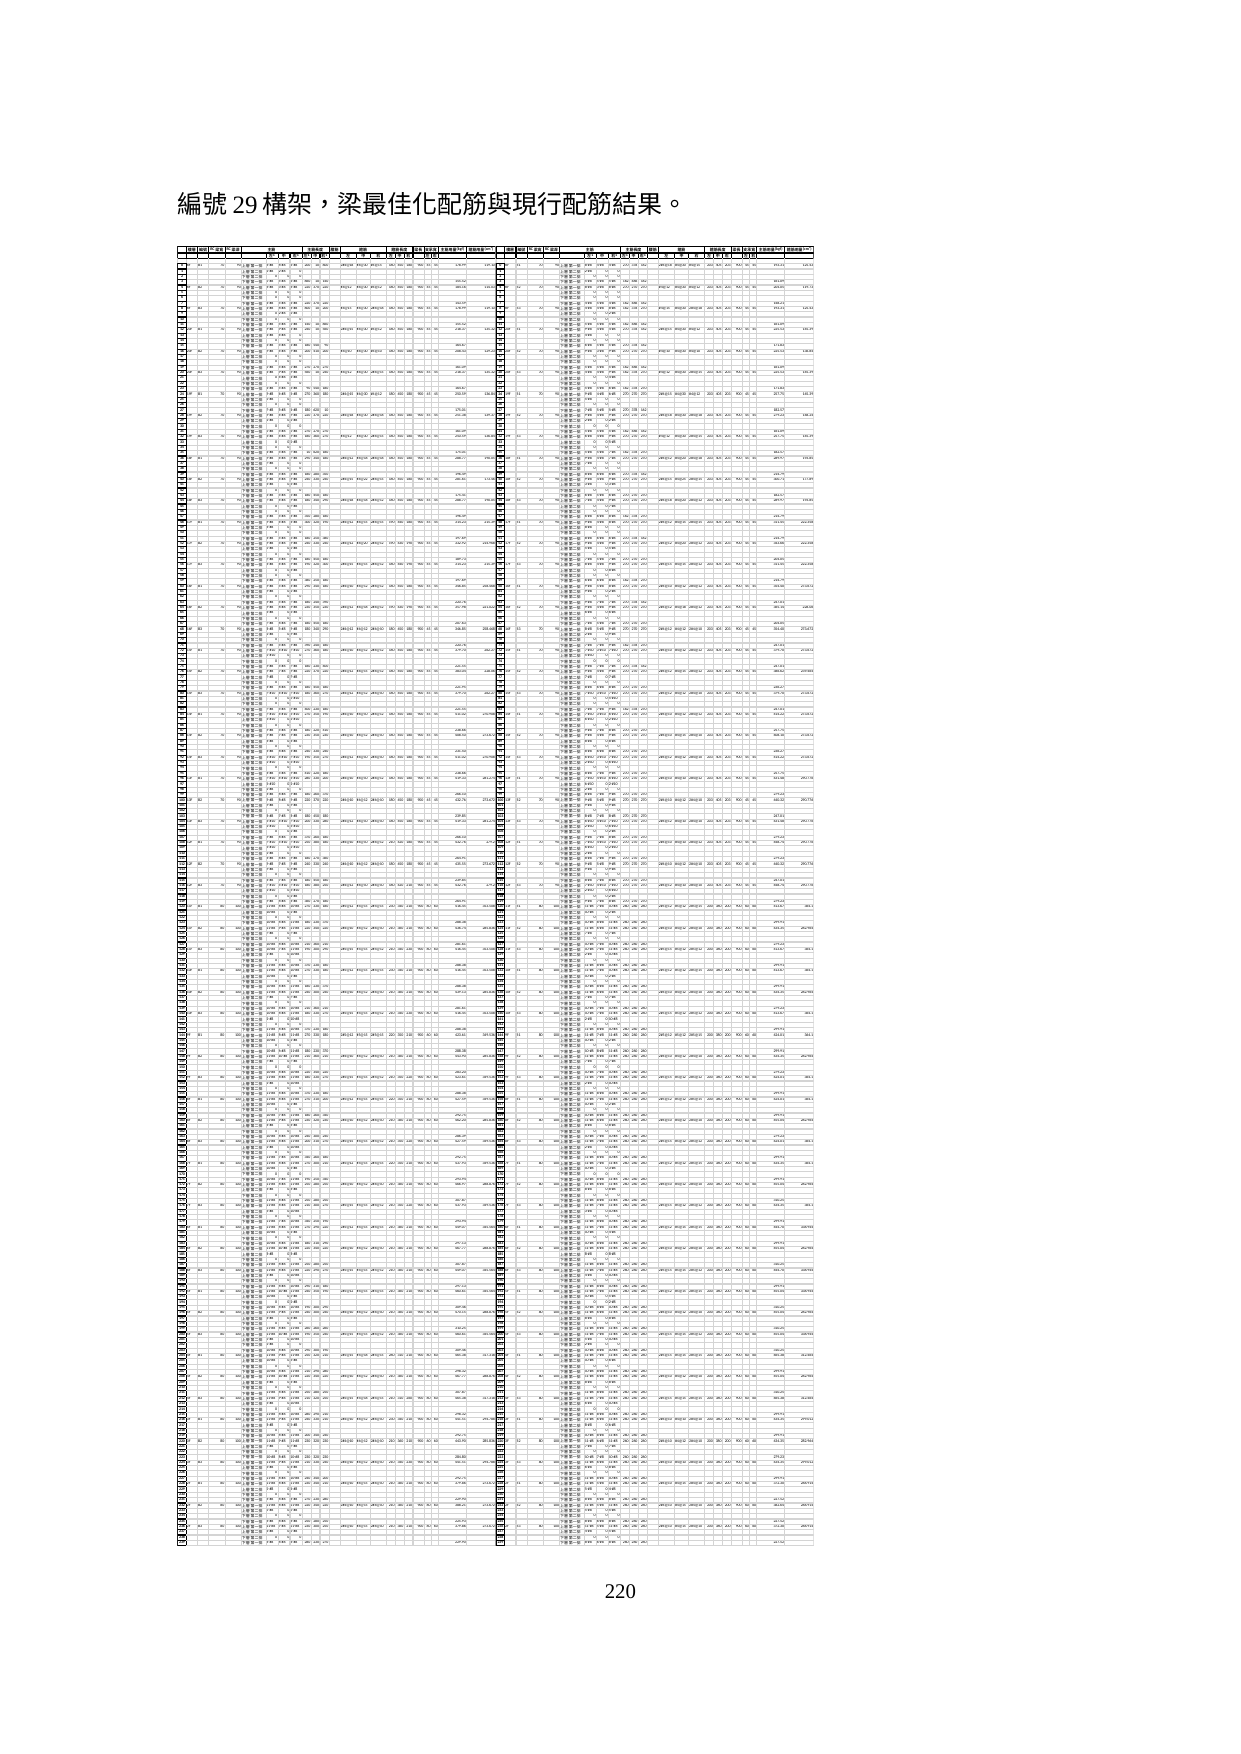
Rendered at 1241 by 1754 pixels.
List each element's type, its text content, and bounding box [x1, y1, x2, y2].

text 編號29構架，梁最佳化配筋與現行配筋結果。 [177, 184, 1063, 222]
